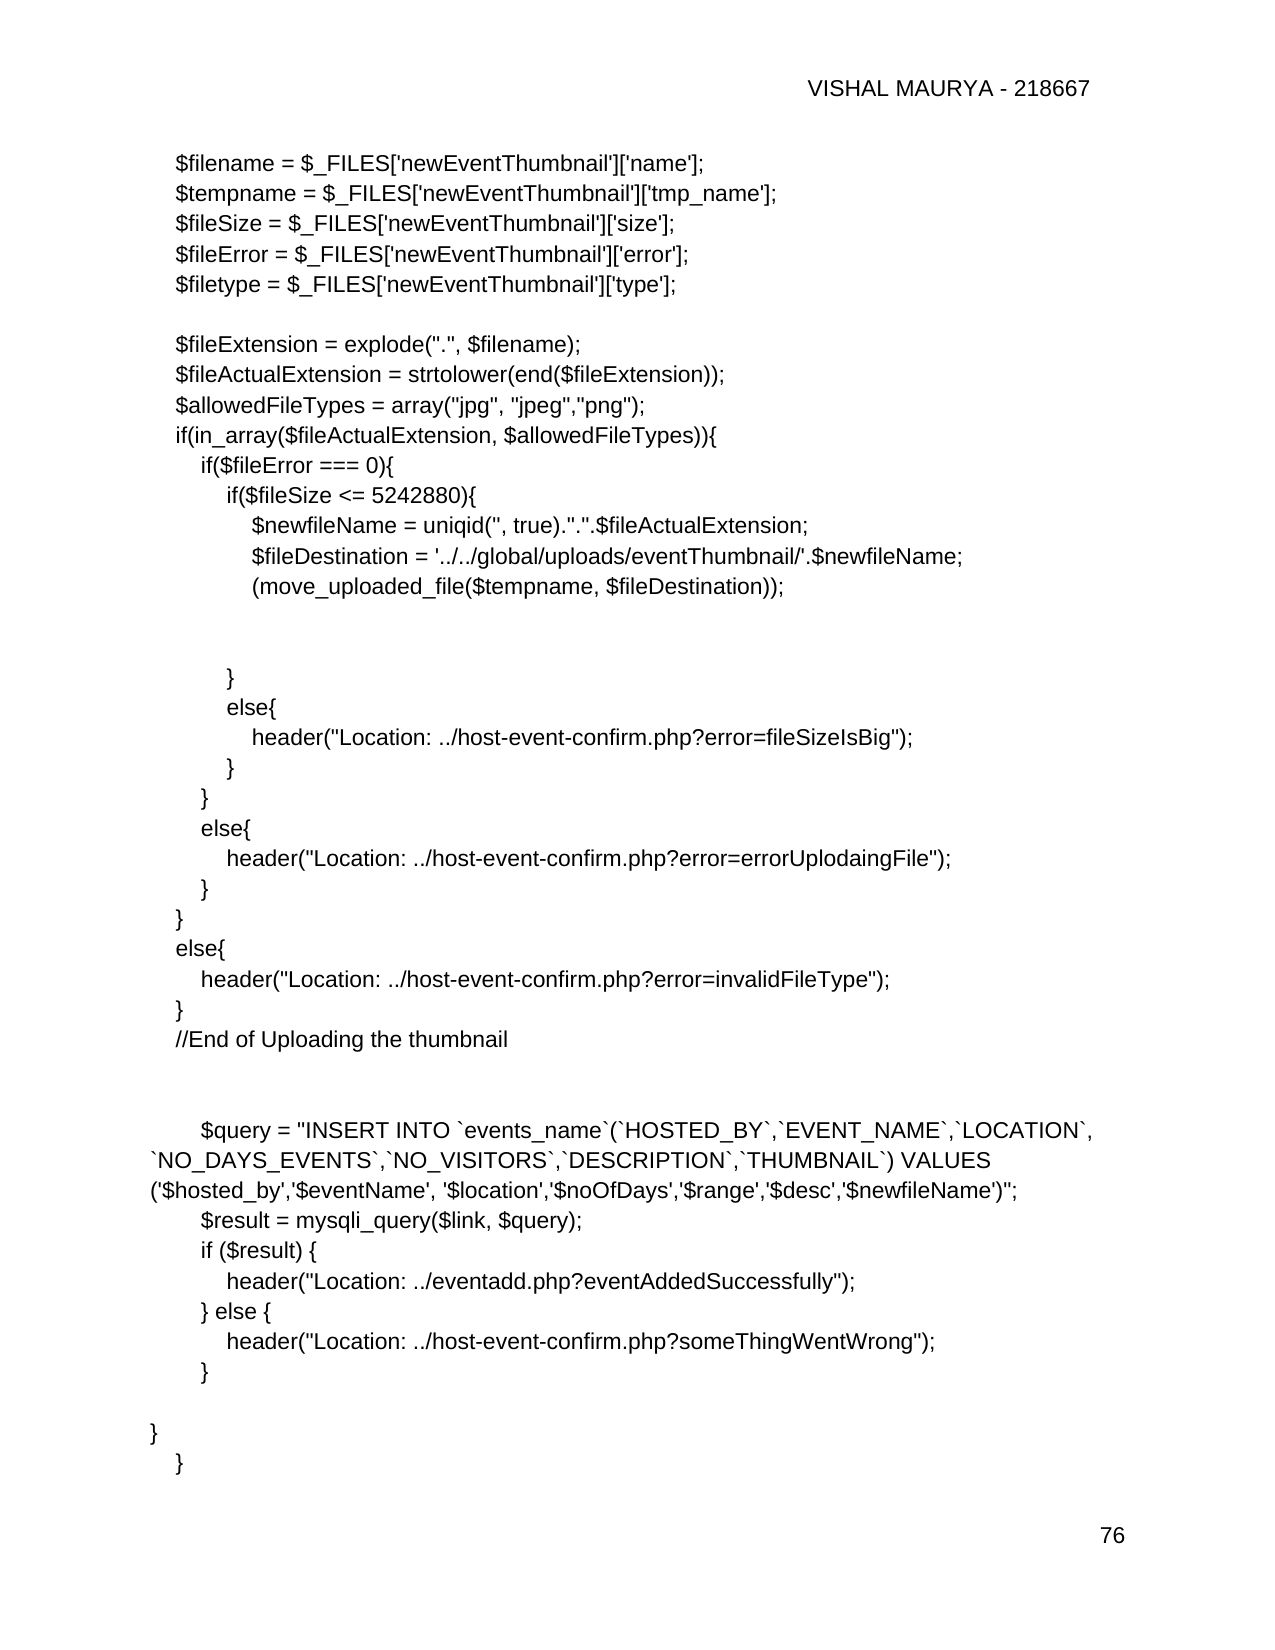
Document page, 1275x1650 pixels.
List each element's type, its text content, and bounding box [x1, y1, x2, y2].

text else{ [150, 814, 1125, 841]
text header("Location: ../host-event-confirm.php?error=fileSizeIsBig"); [150, 724, 1125, 750]
text } [150, 1449, 1125, 1475]
text } [150, 905, 1125, 932]
text $fileExtension = explode(".", $filename); [150, 331, 1125, 358]
text if($fileError === 0){ [150, 452, 1125, 478]
text $query = "INSERT INTO `events_name`(`HOSTED_BY`,`EVENT_NAME`,`LOCATION`, `NO_DAYS_EVENTS`,`NO_VISITORS`,`DESCRIPTION`,`THUMBNAIL`) VALUES ('$hosted_by','$eventName', '$location','$noOfDays','$range','$desc','$newfileName')"; [150, 1117, 1125, 1203]
text $fileActualExtension = strtolower(end($fileExtension)); [150, 361, 1125, 388]
text } else { [150, 1298, 1125, 1324]
text if ($result) { [150, 1237, 1125, 1264]
text header("Location: ../eventadd.php?eventAddedSuccessfully"); [150, 1268, 1125, 1294]
text header("Location: ../host-event-confirm.php?someThingWentWrong"); [150, 1328, 1125, 1354]
text (move_uploaded_file($tempname, $fileDestination)); [150, 573, 1125, 599]
text $result = mysqli_query($link, $query); [150, 1207, 1125, 1234]
text $fileSize = $_FILES['newEventThumbnail']['size']; [150, 210, 1125, 237]
text } [150, 784, 1125, 811]
text header("Location: ../host-event-confirm.php?error=errorUplodaingFile"); [150, 845, 1125, 871]
text else{ [150, 694, 1125, 720]
text //End of Uploading the thumbnail [150, 1026, 1125, 1052]
text } [150, 1358, 1125, 1385]
text } [150, 1419, 1125, 1445]
text $filename = $_FILES['newEventThumbnail']['name']; [150, 150, 1125, 176]
text $newfileName = uniqid('', true).".".$fileActualExtension; [150, 512, 1125, 539]
text else{ [150, 935, 1125, 962]
text $allowedFileTypes = array("jpg", "jpeg","png"); [150, 392, 1125, 418]
text } [150, 754, 1125, 781]
text header("Location: ../host-event-confirm.php?error=invalidFileType"); [150, 966, 1125, 992]
text if(in_array($fileActualExtension, $allowedFileTypes)){ [150, 422, 1125, 448]
text } [150, 996, 1125, 1022]
text $filetype = $_FILES['newEventThumbnail']['type']; [150, 271, 1125, 297]
text $tempname = $_FILES['newEventThumbnail']['tmp_name']; [150, 180, 1125, 207]
text $fileDestination = '../../global/uploads/eventThumbnail/'.$newfileName; [150, 543, 1125, 569]
text } [150, 875, 1125, 901]
text if($fileSize <= 5242880){ [150, 482, 1125, 509]
text } [150, 663, 1125, 690]
text $fileError = $_FILES['newEventThumbnail']['error']; [150, 241, 1125, 267]
